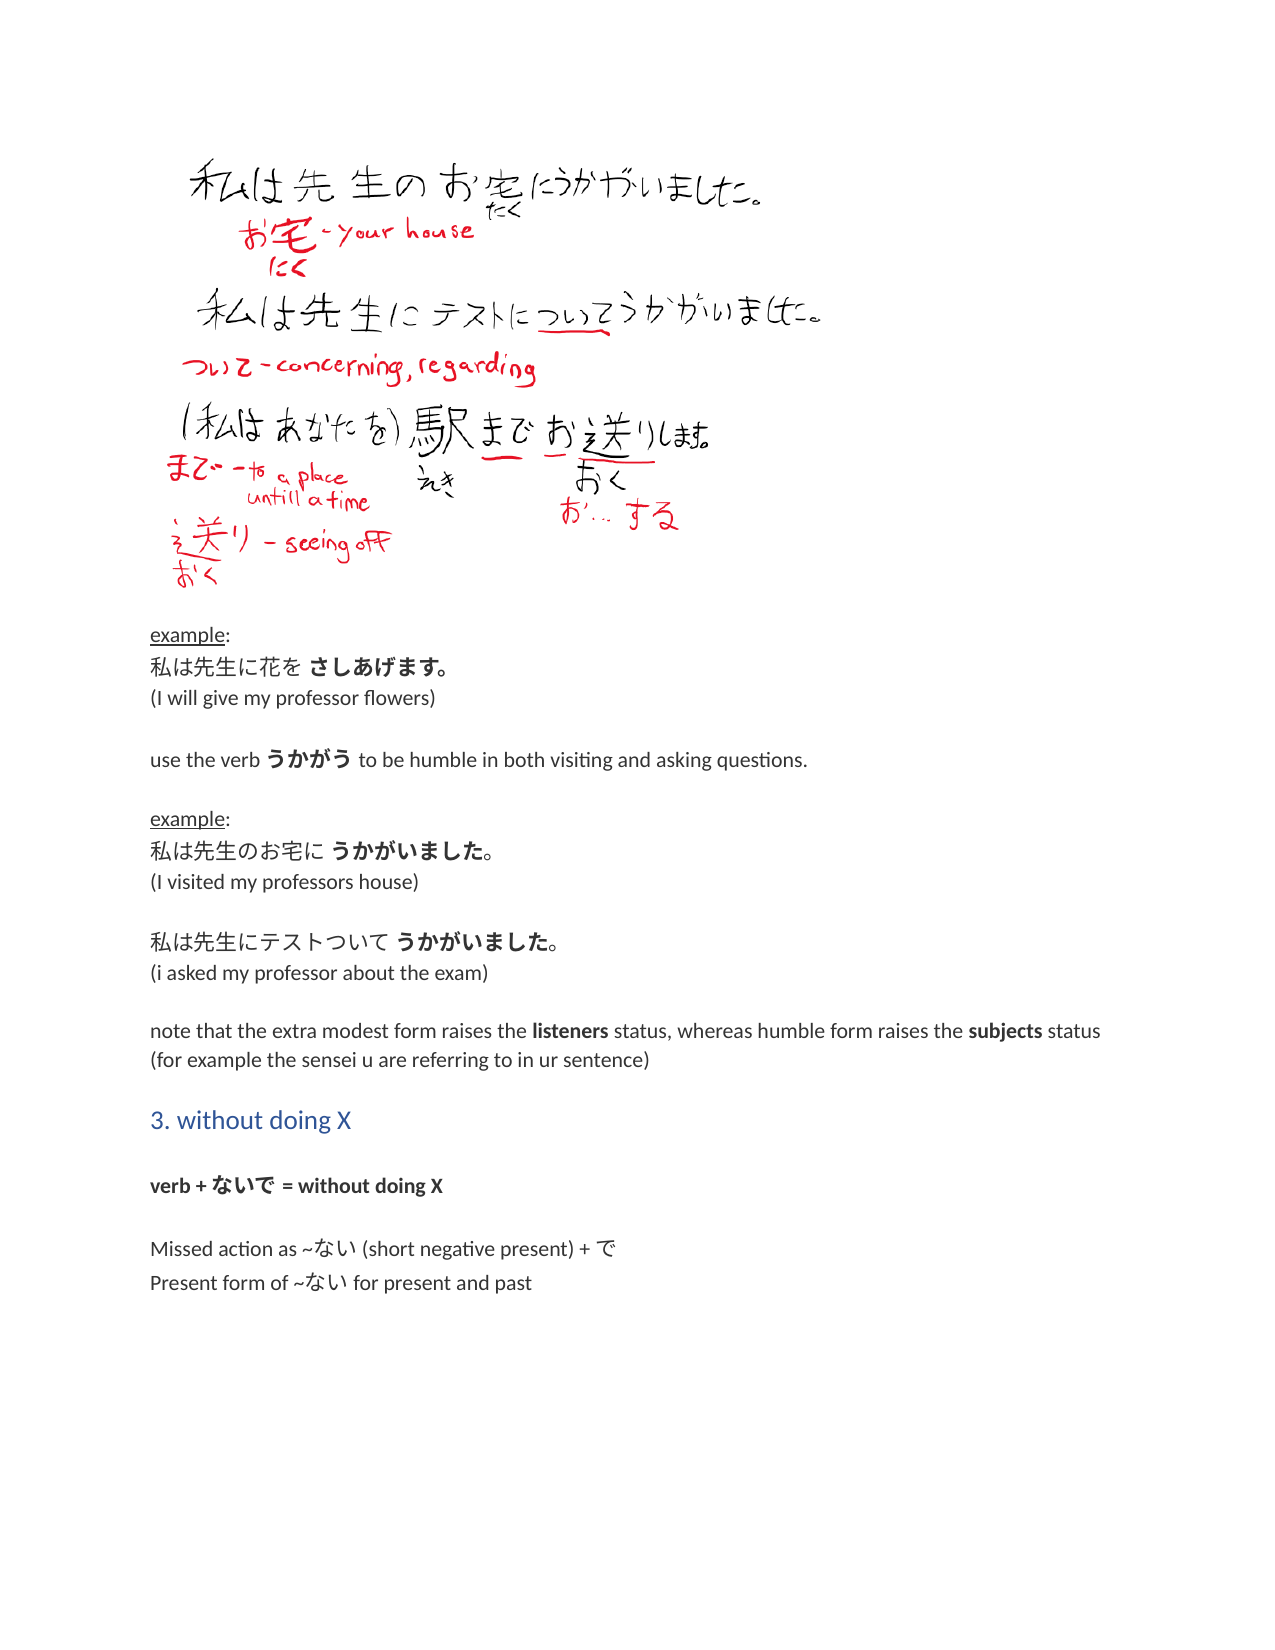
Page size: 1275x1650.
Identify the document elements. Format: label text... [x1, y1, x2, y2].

text 私は先生のお宅に うかがいました。 [150, 834, 1125, 865]
text (I visited my professors house) [150, 868, 1125, 894]
text Present form of ~ない for present and past [150, 1265, 1125, 1296]
text note that the extra modest form raises the listeners status, whereas humble form raises the subjects status (for example the sensei u are referring to in ur sentence) [150, 1017, 1125, 1072]
text (I will give my professor flowers) [150, 684, 1125, 711]
text verb + ないで = without doing X [150, 1168, 1125, 1199]
subtitle 3. without doing X [150, 1103, 1125, 1136]
text 私は先生にテストついて うかがいました。 [150, 925, 1125, 957]
text use the verb うかがう to be humble in both visiting and asking questions. [150, 742, 1125, 774]
text example: [150, 805, 1125, 832]
text Missed action as ~ない (short negative present) + で [150, 1231, 1125, 1262]
picture [150, 149, 829, 591]
text example: [150, 622, 1125, 648]
text (i asked my professor about the exam) [150, 959, 1125, 986]
text 私は先生に花を さしあげます。 [150, 650, 1125, 682]
